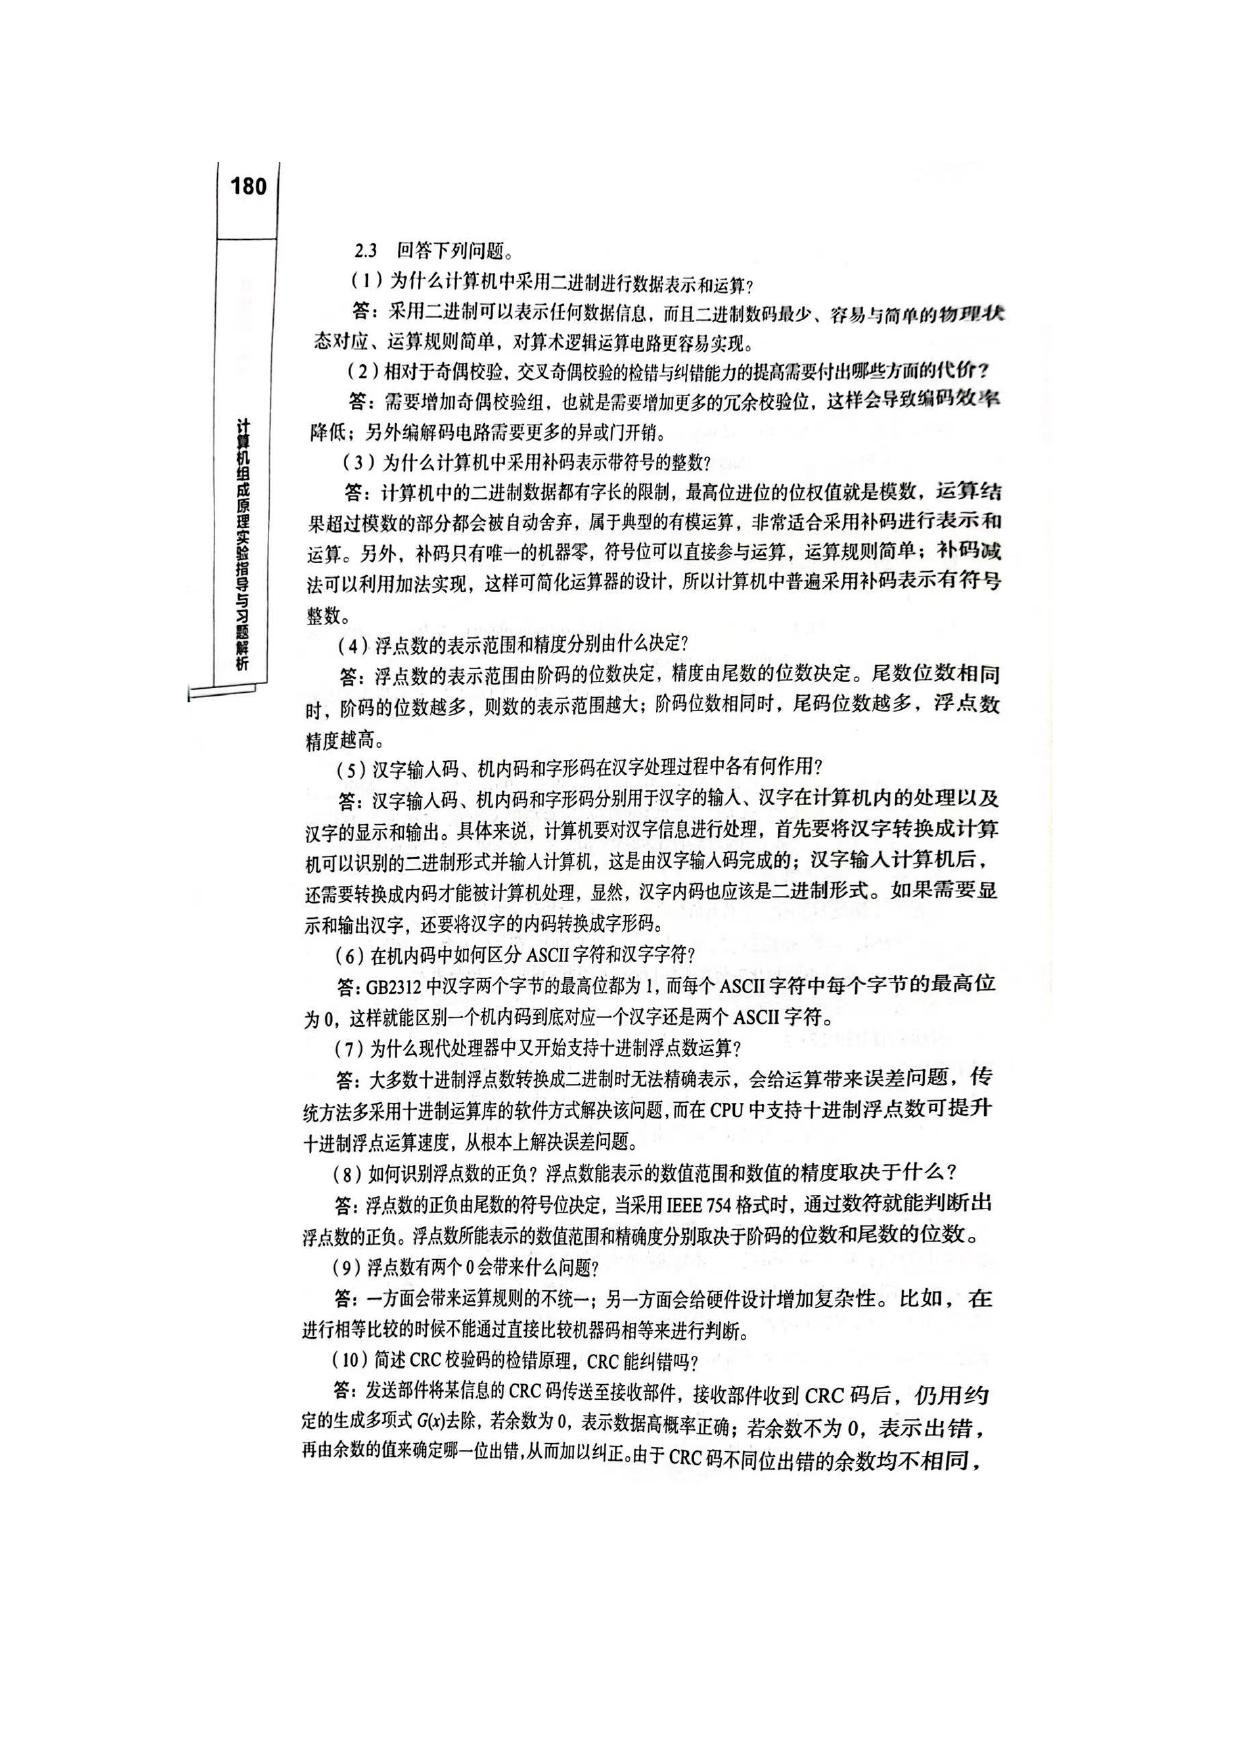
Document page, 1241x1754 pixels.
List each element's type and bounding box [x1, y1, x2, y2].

picture [187, 162, 1053, 1484]
